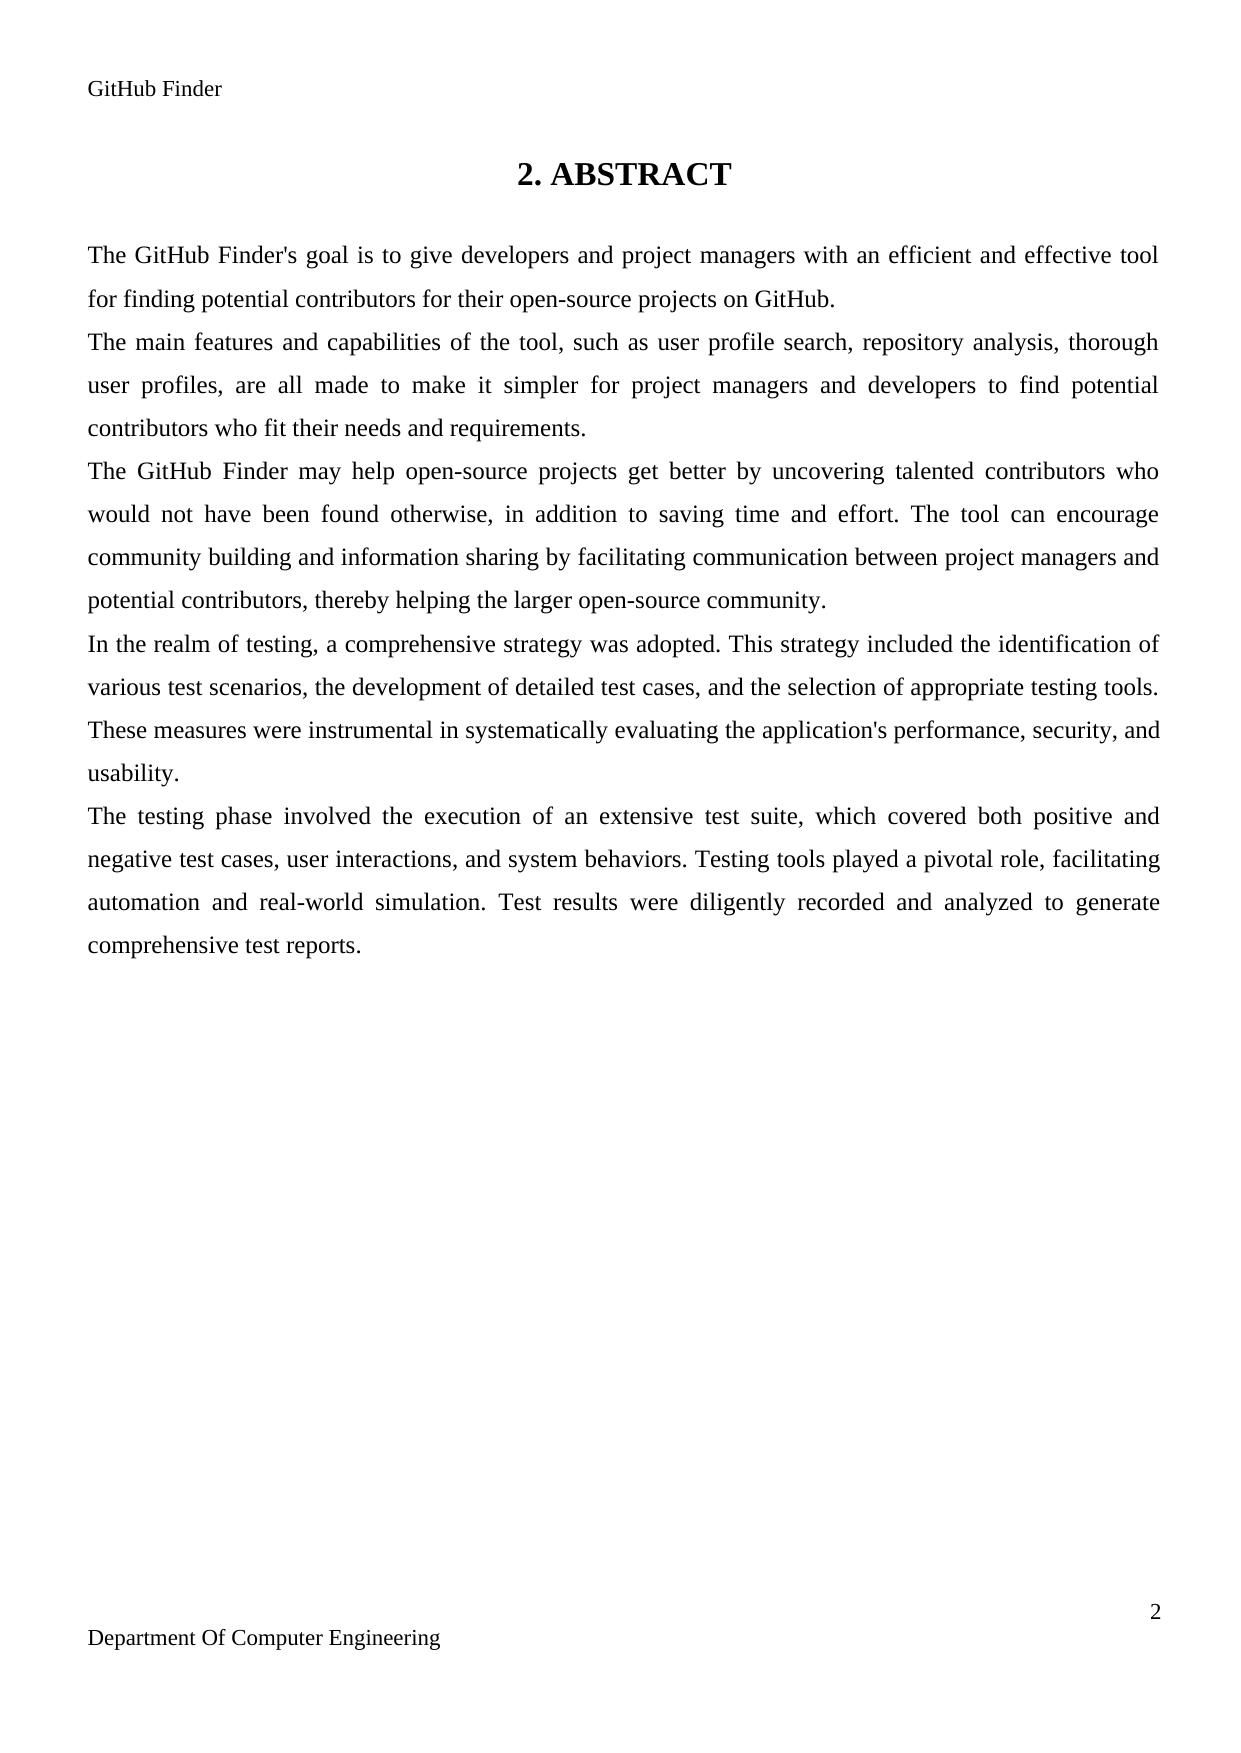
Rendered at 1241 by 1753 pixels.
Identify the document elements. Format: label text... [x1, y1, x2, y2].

text In the realm of testing, a comprehensive strategy was adopted. This strategy included the identification of various test scenarios, the development of detailed test cases, and the selection of appropriate testing tools. These measures were instrumental in systematically evaluating the application's performance, security, and usability. [87, 629, 1161, 787]
text The main features and capabilities of the tool, such as user profile search, repository analysis, thorough user profiles, are all made to make it simpler for project managers and developers to find potential contributors who fit their needs and requirements. [87, 327, 1161, 442]
text The GitHub Finder may help open-source projects get better by uncovering talented contributors who would not have been found otherwise, in addition to saving time and effort. The tool can encourage community building and information sharing by facilitating communication between project managers and potential contributors, thereby helping the larger open-source community. [87, 456, 1161, 614]
text The GitHub Finder's goal is to give developers and project managers with an efficient and effective tool for finding potential contributors for their open-source projects on GitHub. [87, 241, 1161, 312]
text 2. ABSTRACT [87, 154, 1161, 192]
text The testing phase involved the execution of an extensive test suite, which covered both positive and negative test cases, user interactions, and system behaviors. Testing tools played a pivotal role, facilitating automation and real-world simulation. Test results were diligently recorded and analyzed to generate comprehensive test reports. [87, 801, 1161, 959]
